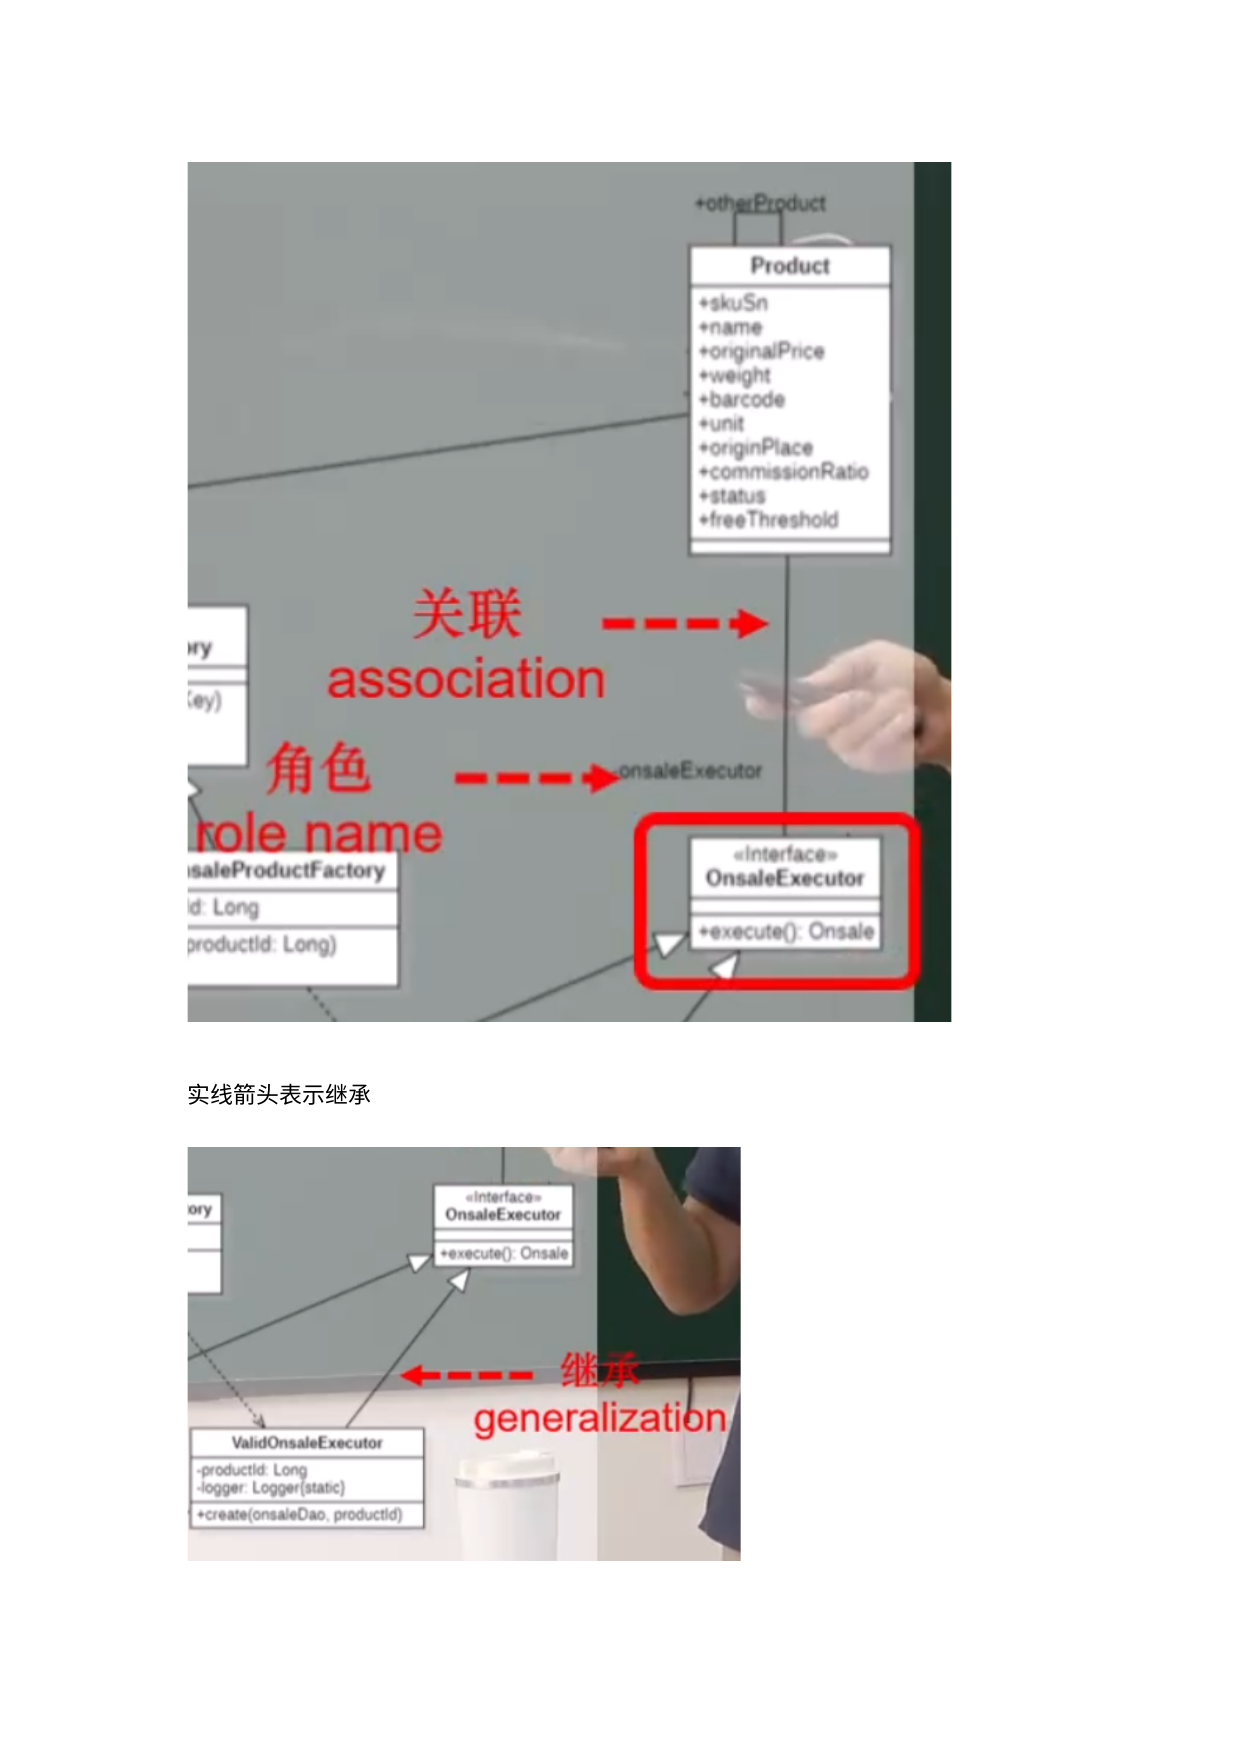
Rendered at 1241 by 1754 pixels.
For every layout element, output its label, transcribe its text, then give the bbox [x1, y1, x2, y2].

picture [187, 162, 952, 1022]
text 实线箭头表示继承 [187, 1061, 1053, 1126]
picture [187, 1147, 741, 1561]
